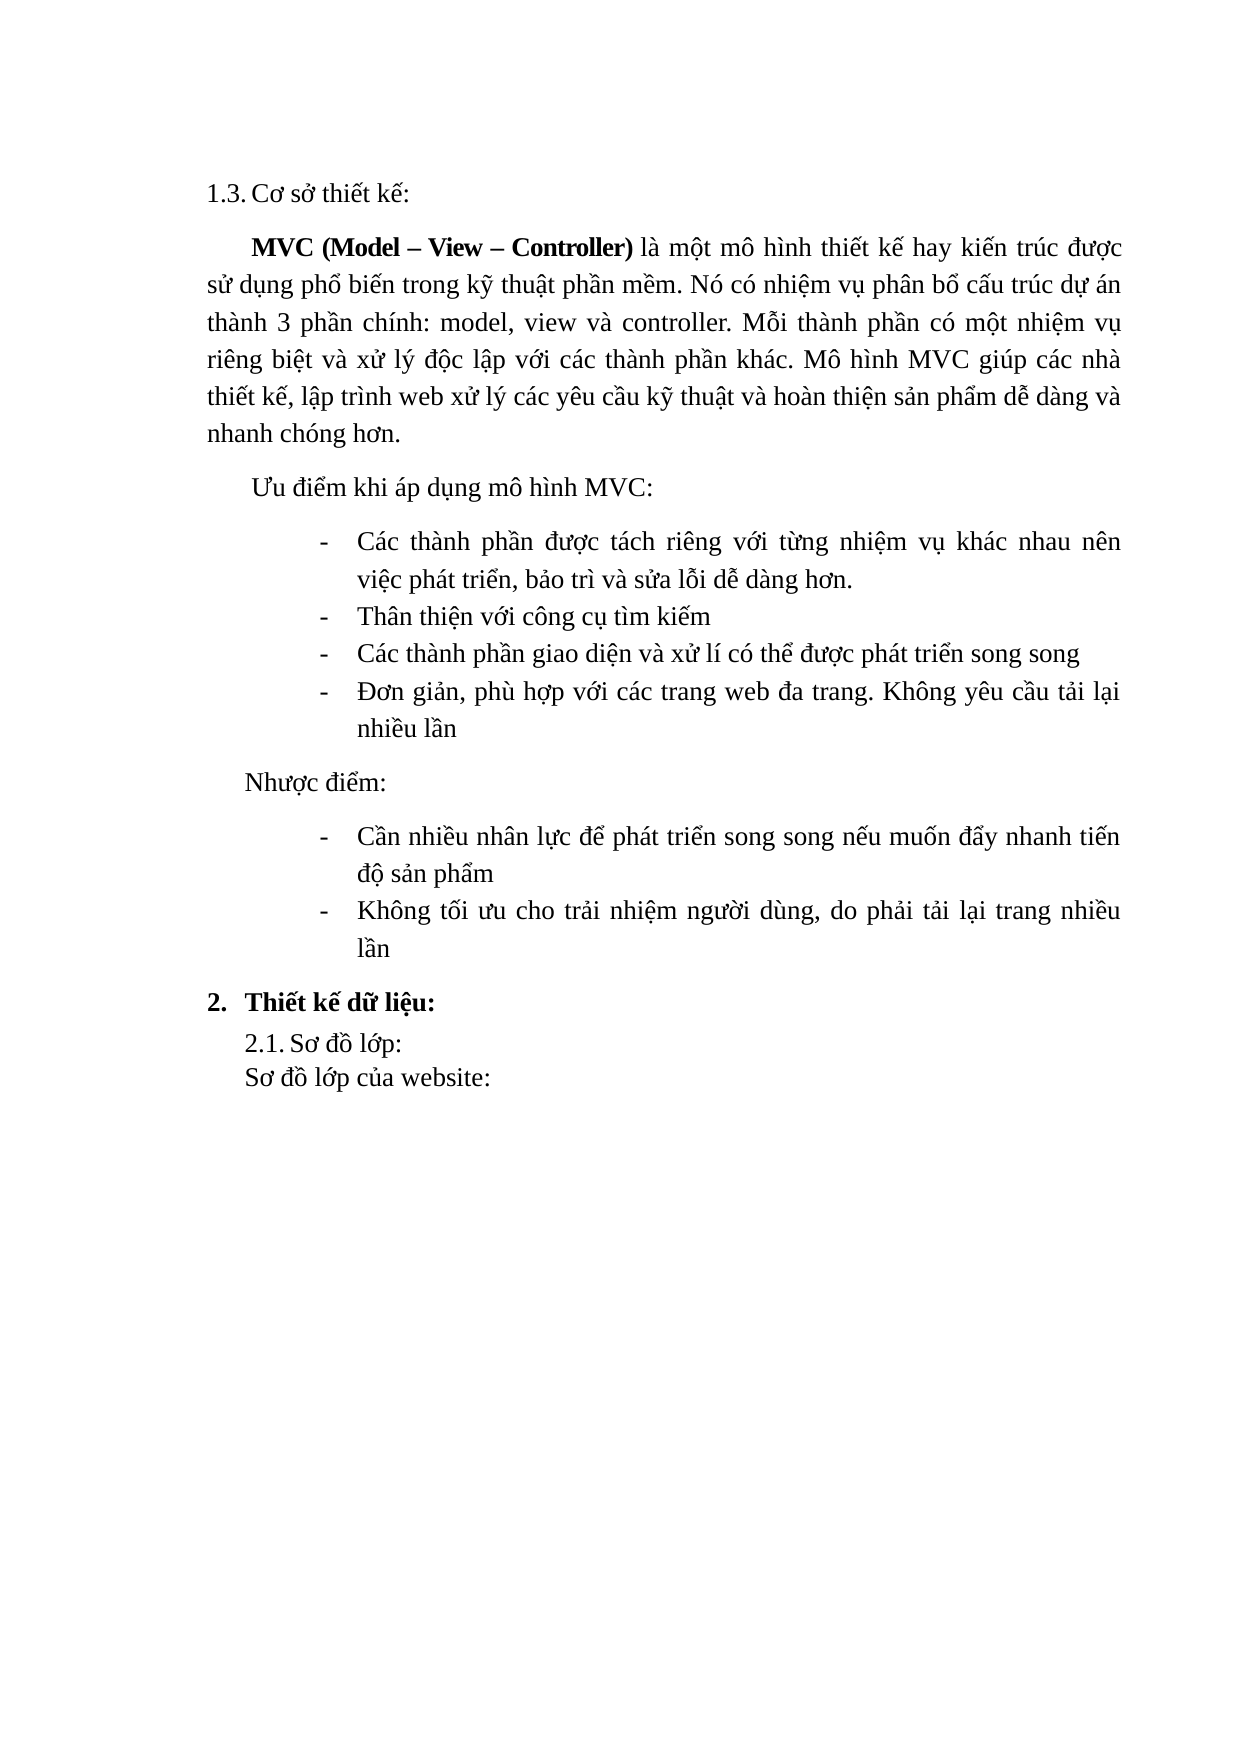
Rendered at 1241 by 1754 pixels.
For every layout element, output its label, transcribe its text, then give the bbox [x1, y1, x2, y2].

list Thân thiện với công cụ tìm kiếm [319, 600, 1122, 631]
list Không tối ưu cho trải nhiệm người dùng, do phải tải lại trang nhiều lần [319, 894, 1122, 963]
text Ưu điểm khi áp dụng mô hình MVC: [207, 472, 1122, 503]
text Nhược điểm: [244, 766, 1122, 797]
list Các thành phần được tách riêng với từng nhiệm vụ khác nhau nên việc phát triển, bảo trì và sửa lỗi dễ dàng hơn. [319, 526, 1122, 594]
subtitle Sơ đồ lớp: [244, 1027, 1122, 1058]
list Cần nhiều nhân lực để phát triển song song nếu muốn đẩy nhanh tiến độ sản phẩm [319, 820, 1122, 888]
list Đơn giản, phù hợp với các trang web đa trang. Không yêu cầu tải lại nhiều lần [319, 675, 1122, 743]
subtitle Thiết kế dữ liệu: [207, 986, 1122, 1017]
text MVC (Model – View – Controller) là một mô hình thiết kế hay kiến trúc được sử dụng phổ biến trong kỹ thuật phần mềm. Nó có nhiệm vụ phân bổ cấu trúc dự án thành 3 phần chính: model, view và controller. Mỗi thành phần có một nhiệm vụ riêng biệt và xử lý độc lập với các thành phần khác. Mô hình MVC giúp các nhà thiết kế, lập trình web xử lý các yêu cầu kỹ thuật và hoàn thiện sản phẩm dễ dàng và nhanh chóng hơn. [207, 231, 1122, 449]
list Cơ sở thiết kế: [206, 177, 1122, 208]
list Các thành phần giao diện và xử lí có thể được phát triển song song [319, 637, 1122, 668]
text Sơ đồ lớp của website: [244, 1061, 1122, 1092]
